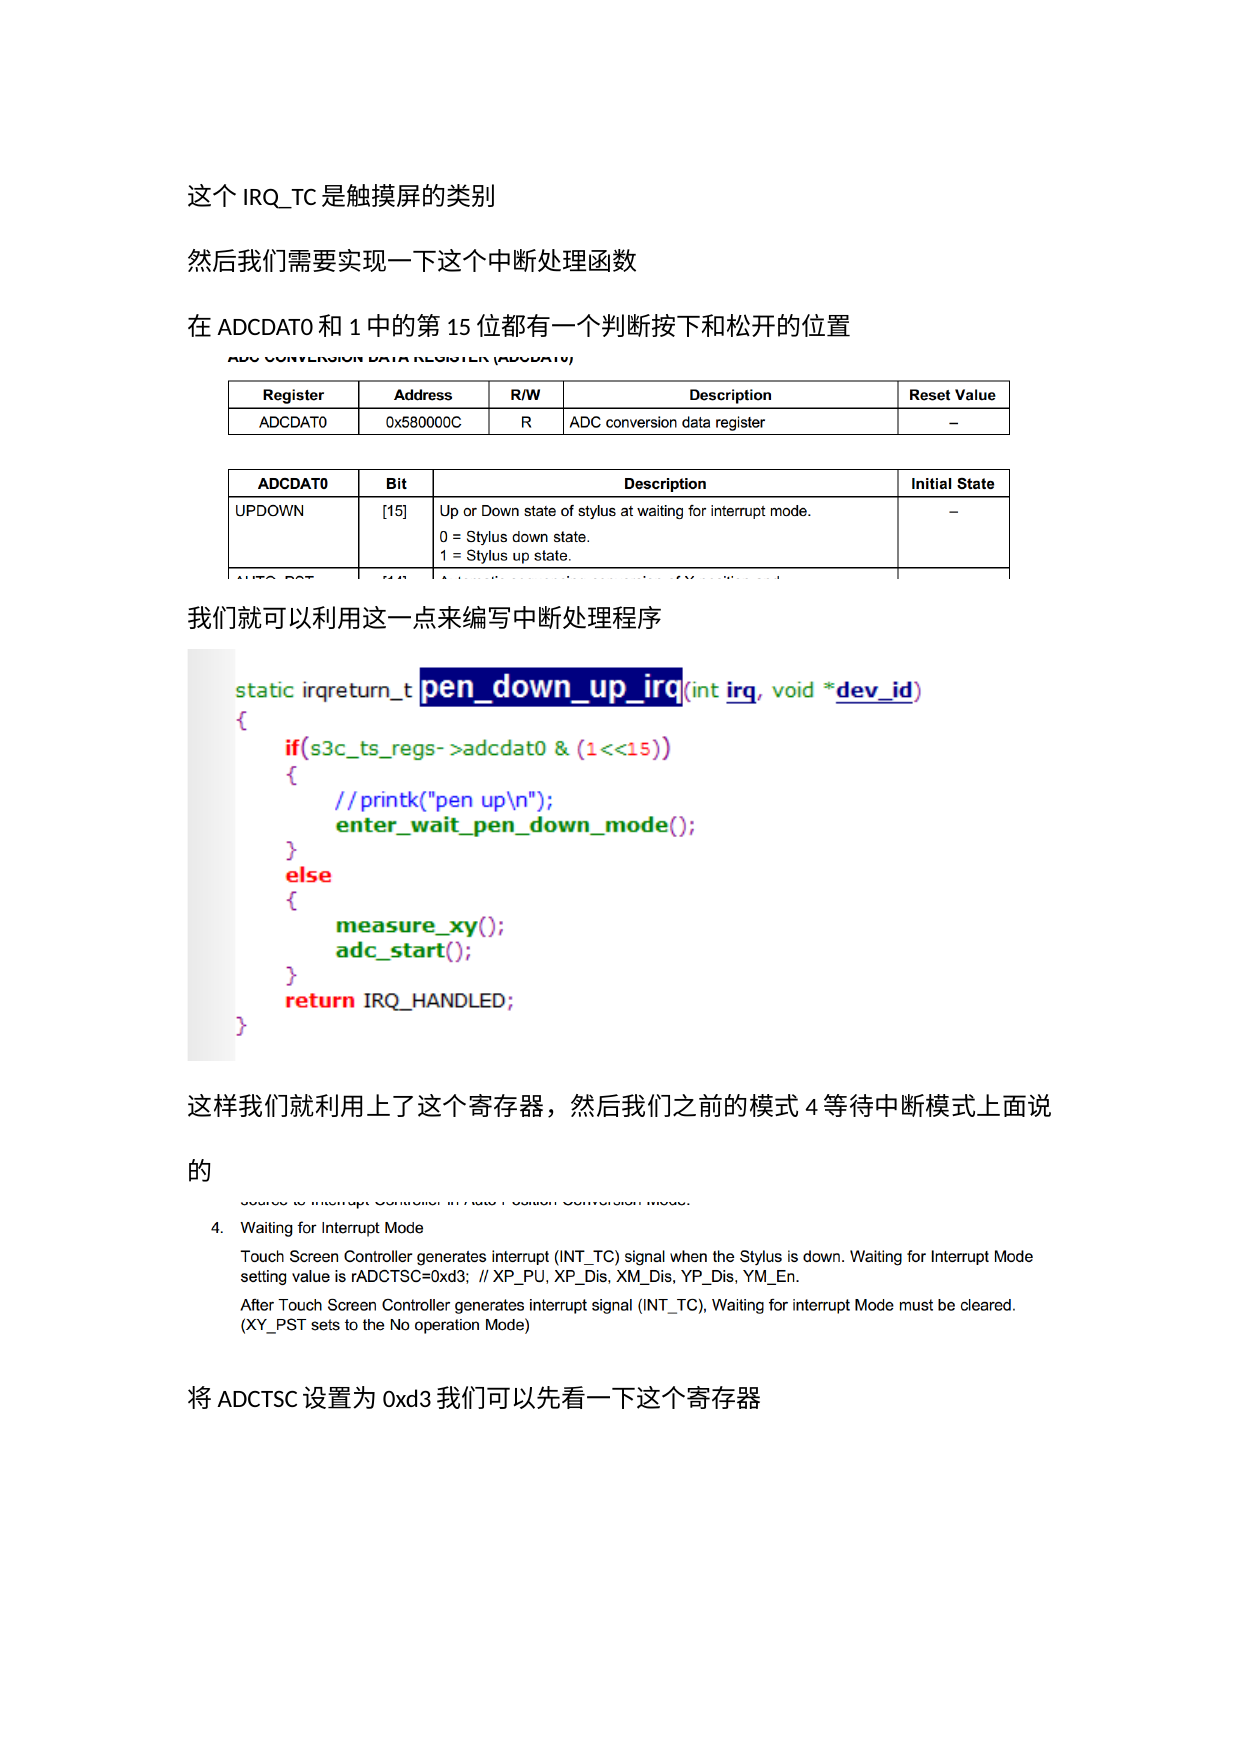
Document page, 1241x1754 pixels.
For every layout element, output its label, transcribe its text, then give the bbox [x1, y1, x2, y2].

text 我们就可以利用这一点来编写中断处理程序 [187, 584, 1053, 649]
text 然后我们需要实现一下这个中断处理函数 [187, 227, 1053, 292]
text 将ADCTSC设置为0xd3我们可以先看一下这个寄存器 [187, 1364, 1053, 1429]
text 这个IRQ_TC是触摸屏的类别 [187, 162, 1053, 227]
text 在ADCDAT0和1中的第15位都有一个判断按下和松开的位置 [187, 292, 1053, 357]
picture [187, 649, 1024, 1061]
picture [187, 357, 1053, 579]
picture [187, 1202, 1053, 1358]
text 这样我们就利用上了这个寄存器，然后我们之前的模式4等待中断模式上面说的 [187, 1072, 1053, 1202]
